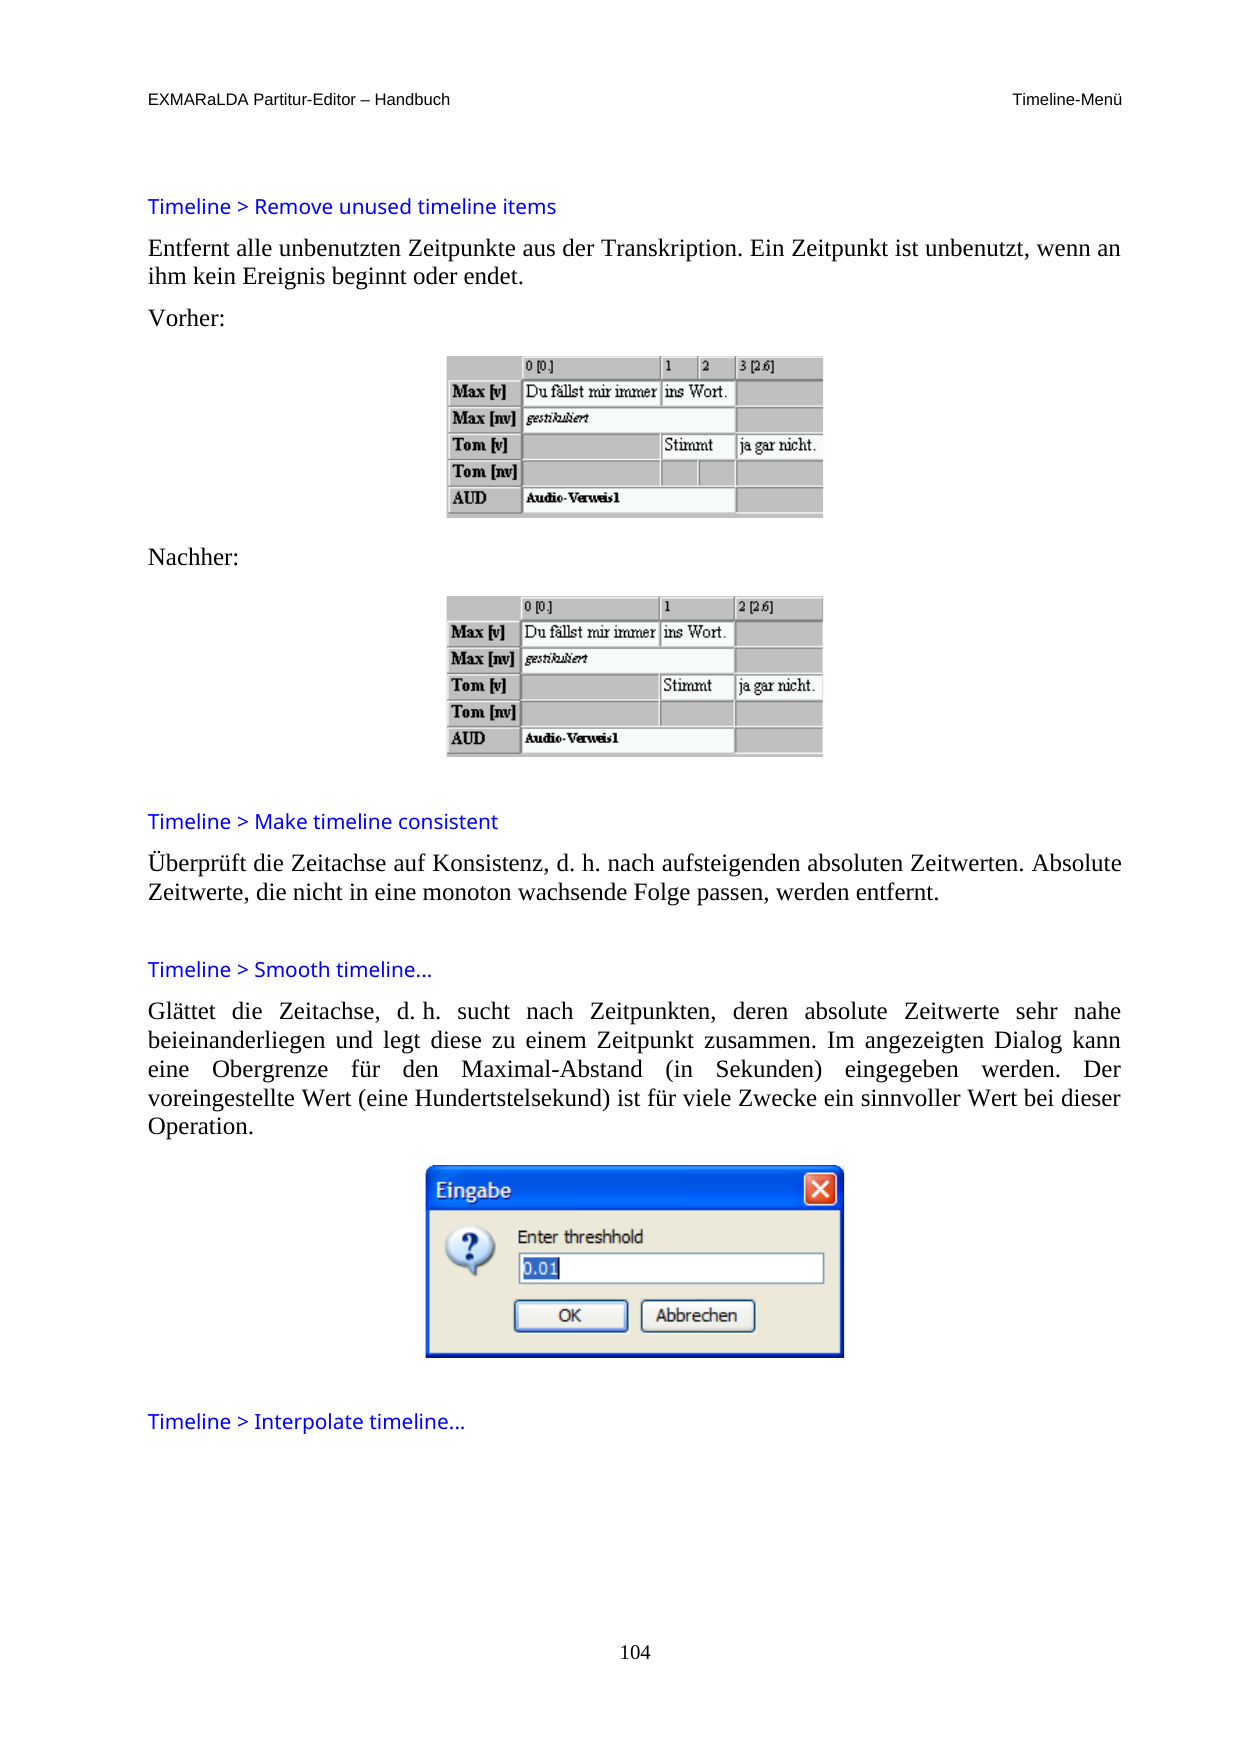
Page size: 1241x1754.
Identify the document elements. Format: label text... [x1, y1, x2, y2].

text Überprüft die Zeitachse auf Konsistenz, d. h. nach aufsteigenden absoluten Zeitwerten. Absolute Zeitwerte, die nicht in eine monoton wachsende Folge passen, werden entfernt. [148, 848, 1122, 906]
subtitle Timeline > Interpolate timeline... [148, 1407, 1122, 1436]
text Entfernt alle unbenutzten Zeitpunkte aus der Transkription. Ein Zeitpunkt ist unbenutzt, wenn an ihm kein Ereignis beginnt oder endet. [148, 233, 1122, 290]
text Vorher: [148, 303, 1122, 331]
subtitle Timeline > Make timeline consistent [148, 807, 1122, 836]
subtitle Timeline > Smooth timeline... [148, 956, 1122, 984]
picture [425, 1165, 845, 1358]
subtitle Timeline > Remove unused timeline items [148, 192, 1122, 220]
text Nachher: [148, 542, 1122, 571]
text Glättet die Zeitachse, d. h. sucht nach Zeitpunkten, deren absolute Zeitwerte sehr nahe beieinanderliegen und legt diese zu einem Zeitpunkt zusammen. Im angezeigten Dialog kann eine Obergrenze für den Maximal-Abstand (in Sekunden) eingegeben werden. Der voreingestellte Wert (eine Hundertstelsekund) ist für viele Zwecke ein sinnvoller Wert bei dieser Operation. [148, 996, 1122, 1140]
picture [446, 596, 824, 757]
picture [446, 356, 824, 518]
